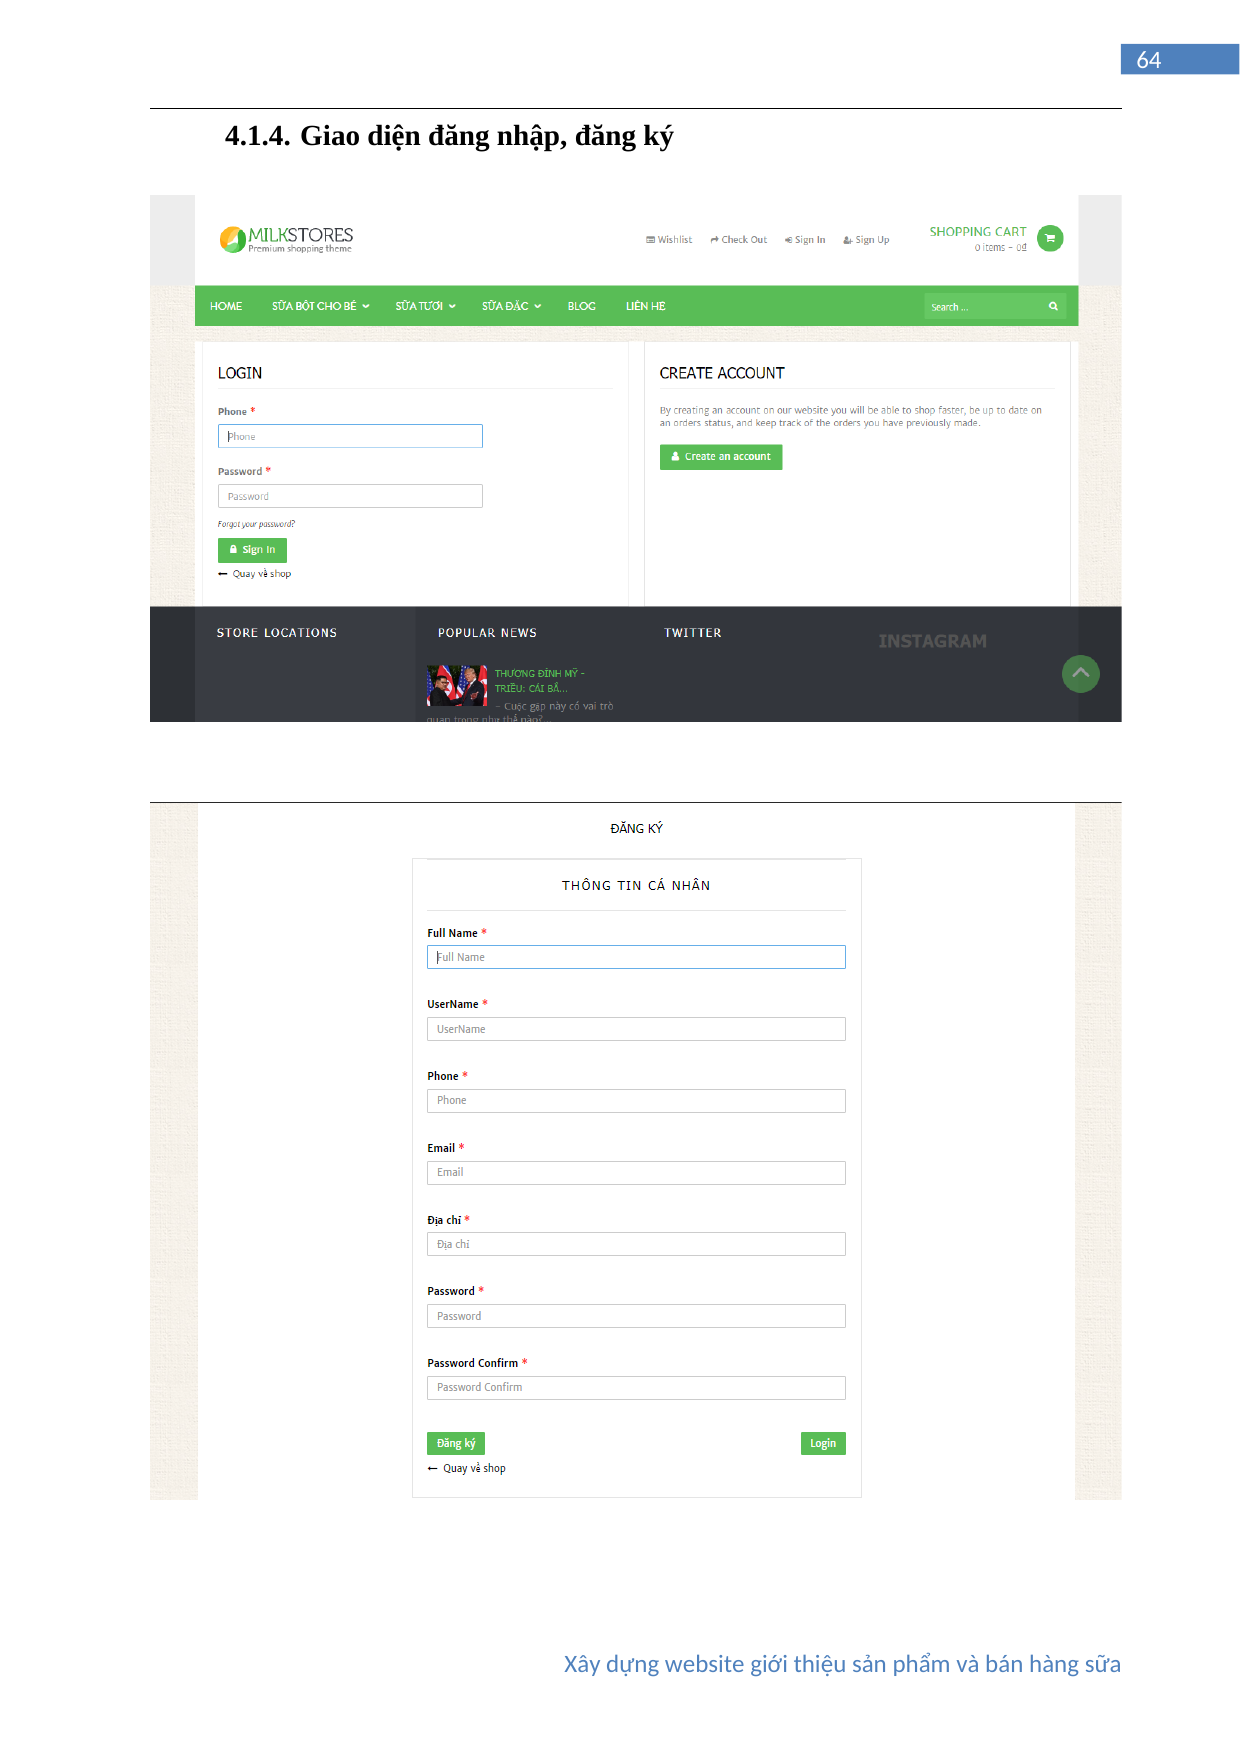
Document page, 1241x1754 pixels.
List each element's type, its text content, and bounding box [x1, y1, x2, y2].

list Giao diện đăng nhập, đăng ký [225, 118, 1122, 152]
picture [150, 195, 1122, 722]
picture [150, 802, 1122, 1500]
